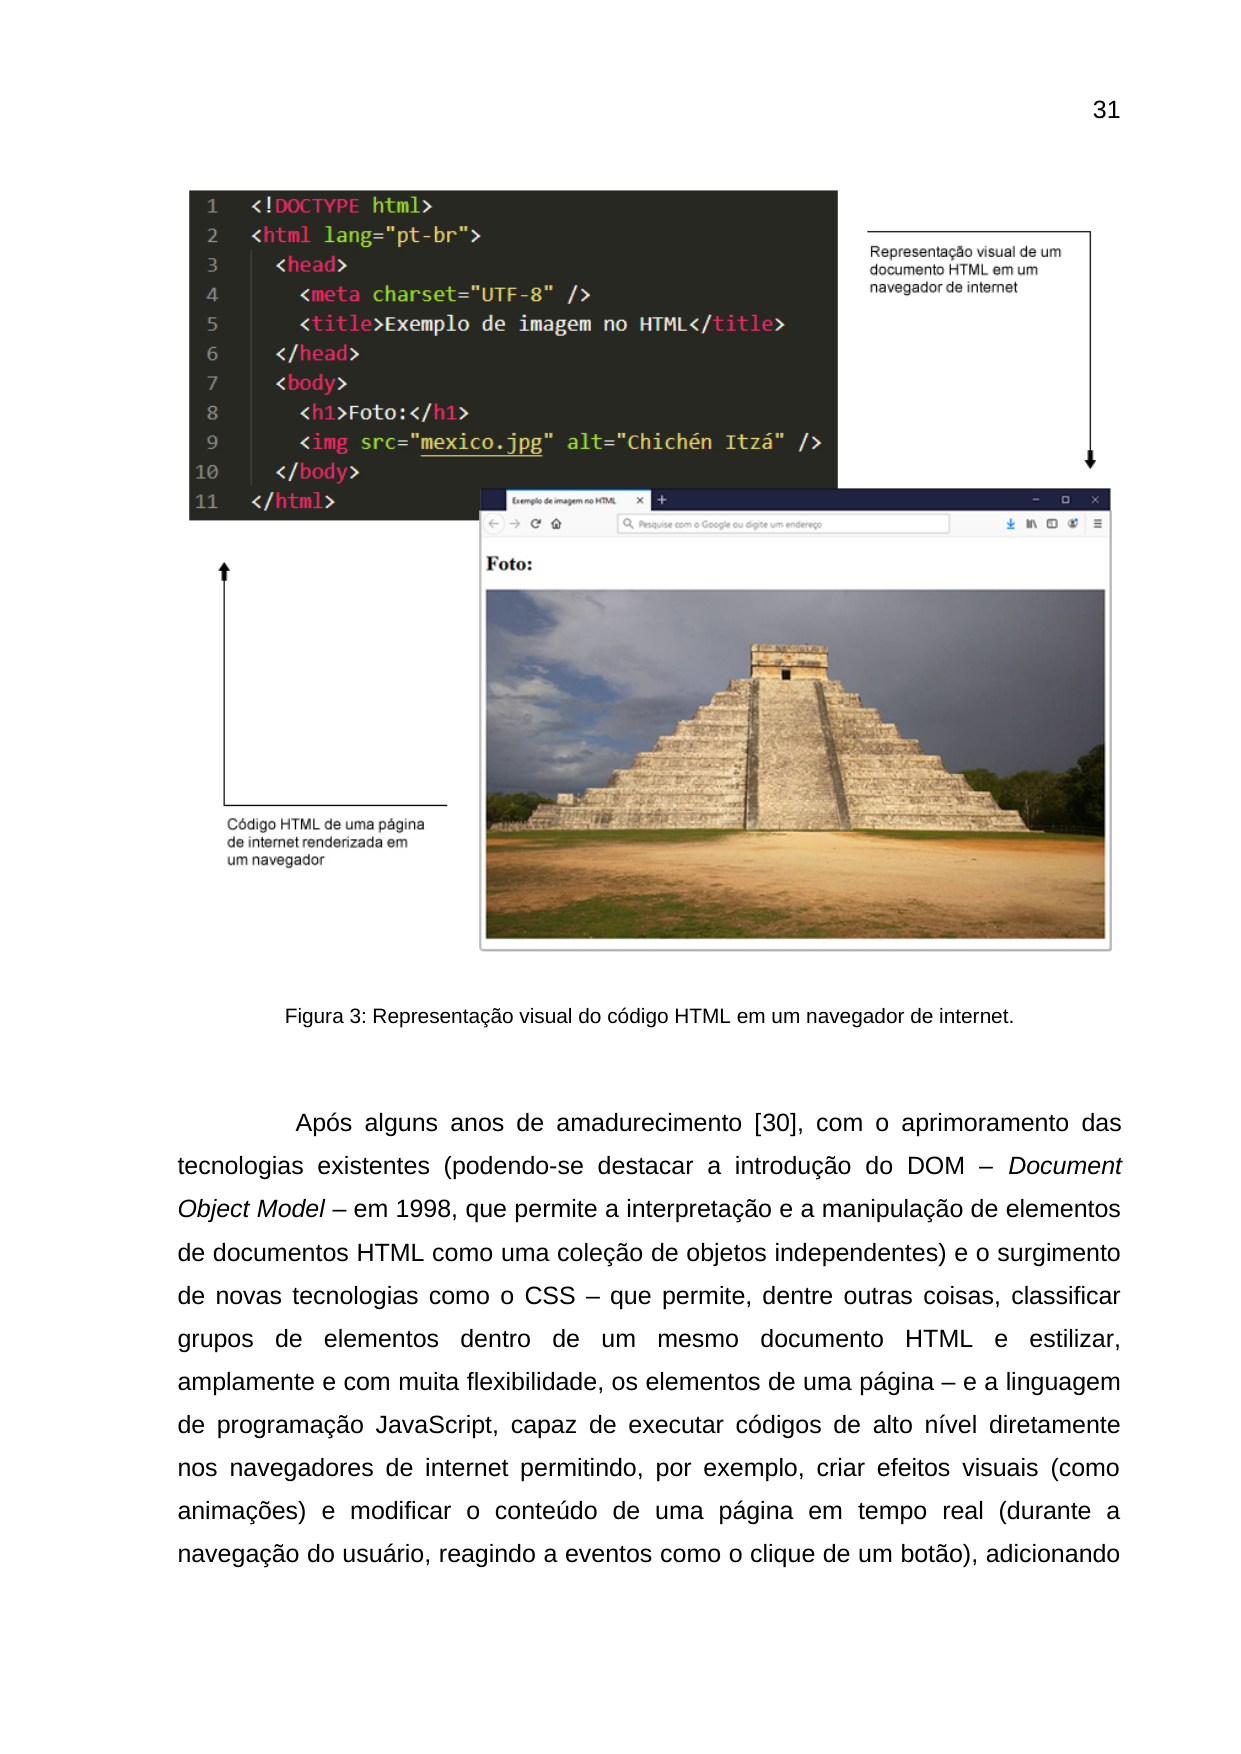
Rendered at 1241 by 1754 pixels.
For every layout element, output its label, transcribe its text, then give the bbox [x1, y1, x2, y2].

picture [177, 177, 1123, 965]
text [177, 1108, 1122, 1568]
text Figura 3: Representação visual do código HTML em um navegador de internet. [177, 1004, 1122, 1028]
